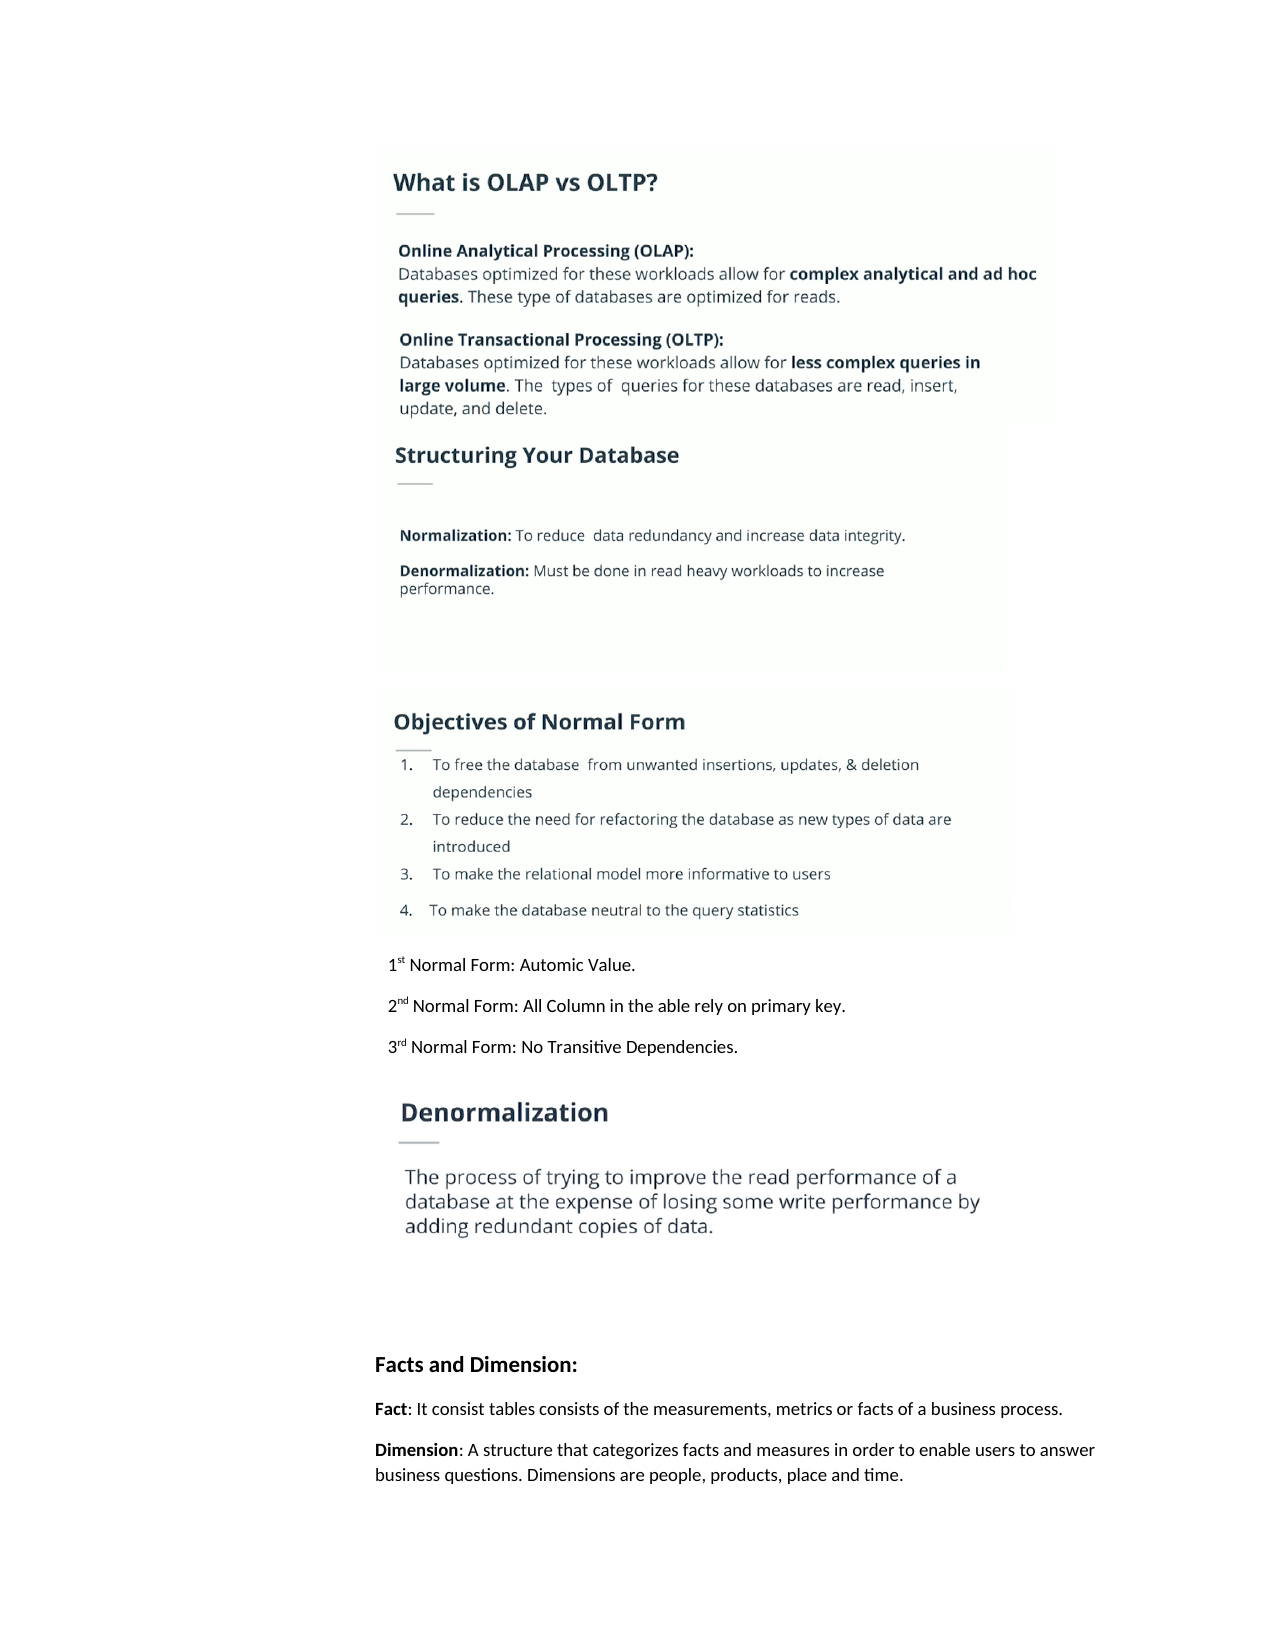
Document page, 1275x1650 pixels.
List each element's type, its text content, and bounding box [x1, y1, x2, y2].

picture [375, 1077, 1101, 1331]
picture [375, 424, 1002, 672]
text Facts and Dimension: [375, 1350, 1125, 1378]
text Fact: It consist tables consists of the measurements, metrics or facts of a business process. [375, 1397, 1125, 1419]
picture [375, 150, 1058, 423]
text 2nd Normal Form: All Column in the able rely on primary key. [375, 994, 1125, 1017]
picture [375, 691, 1013, 935]
text 1st Normal Form: Automic Value. [375, 953, 1125, 976]
text 3rd Normal Form: No Transitive Dependencies. [375, 1036, 1125, 1059]
text Dimension: A structure that categorizes facts and measures in order to enable users to answer business questions. Dimensions are people, products, place and time. [375, 1438, 1125, 1486]
